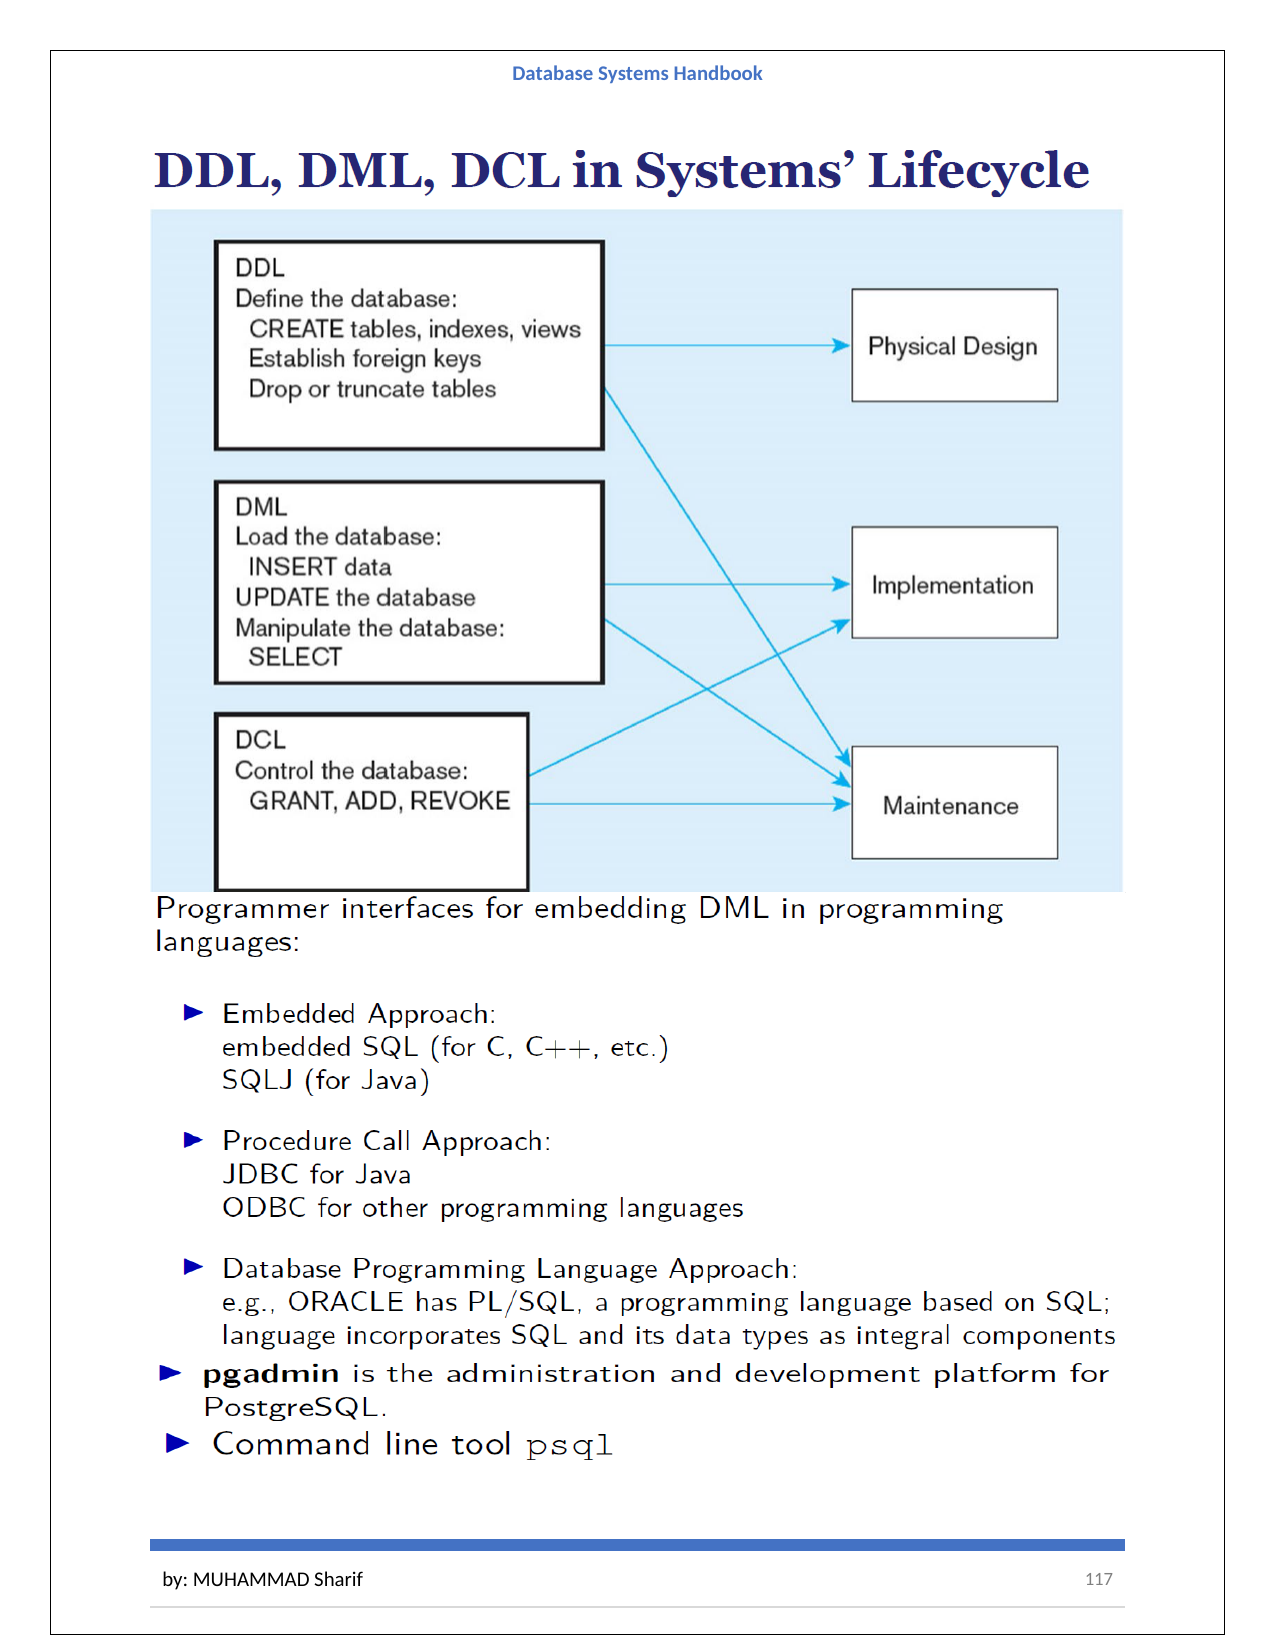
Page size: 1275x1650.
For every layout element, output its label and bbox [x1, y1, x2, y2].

picture [150, 150, 1125, 1471]
